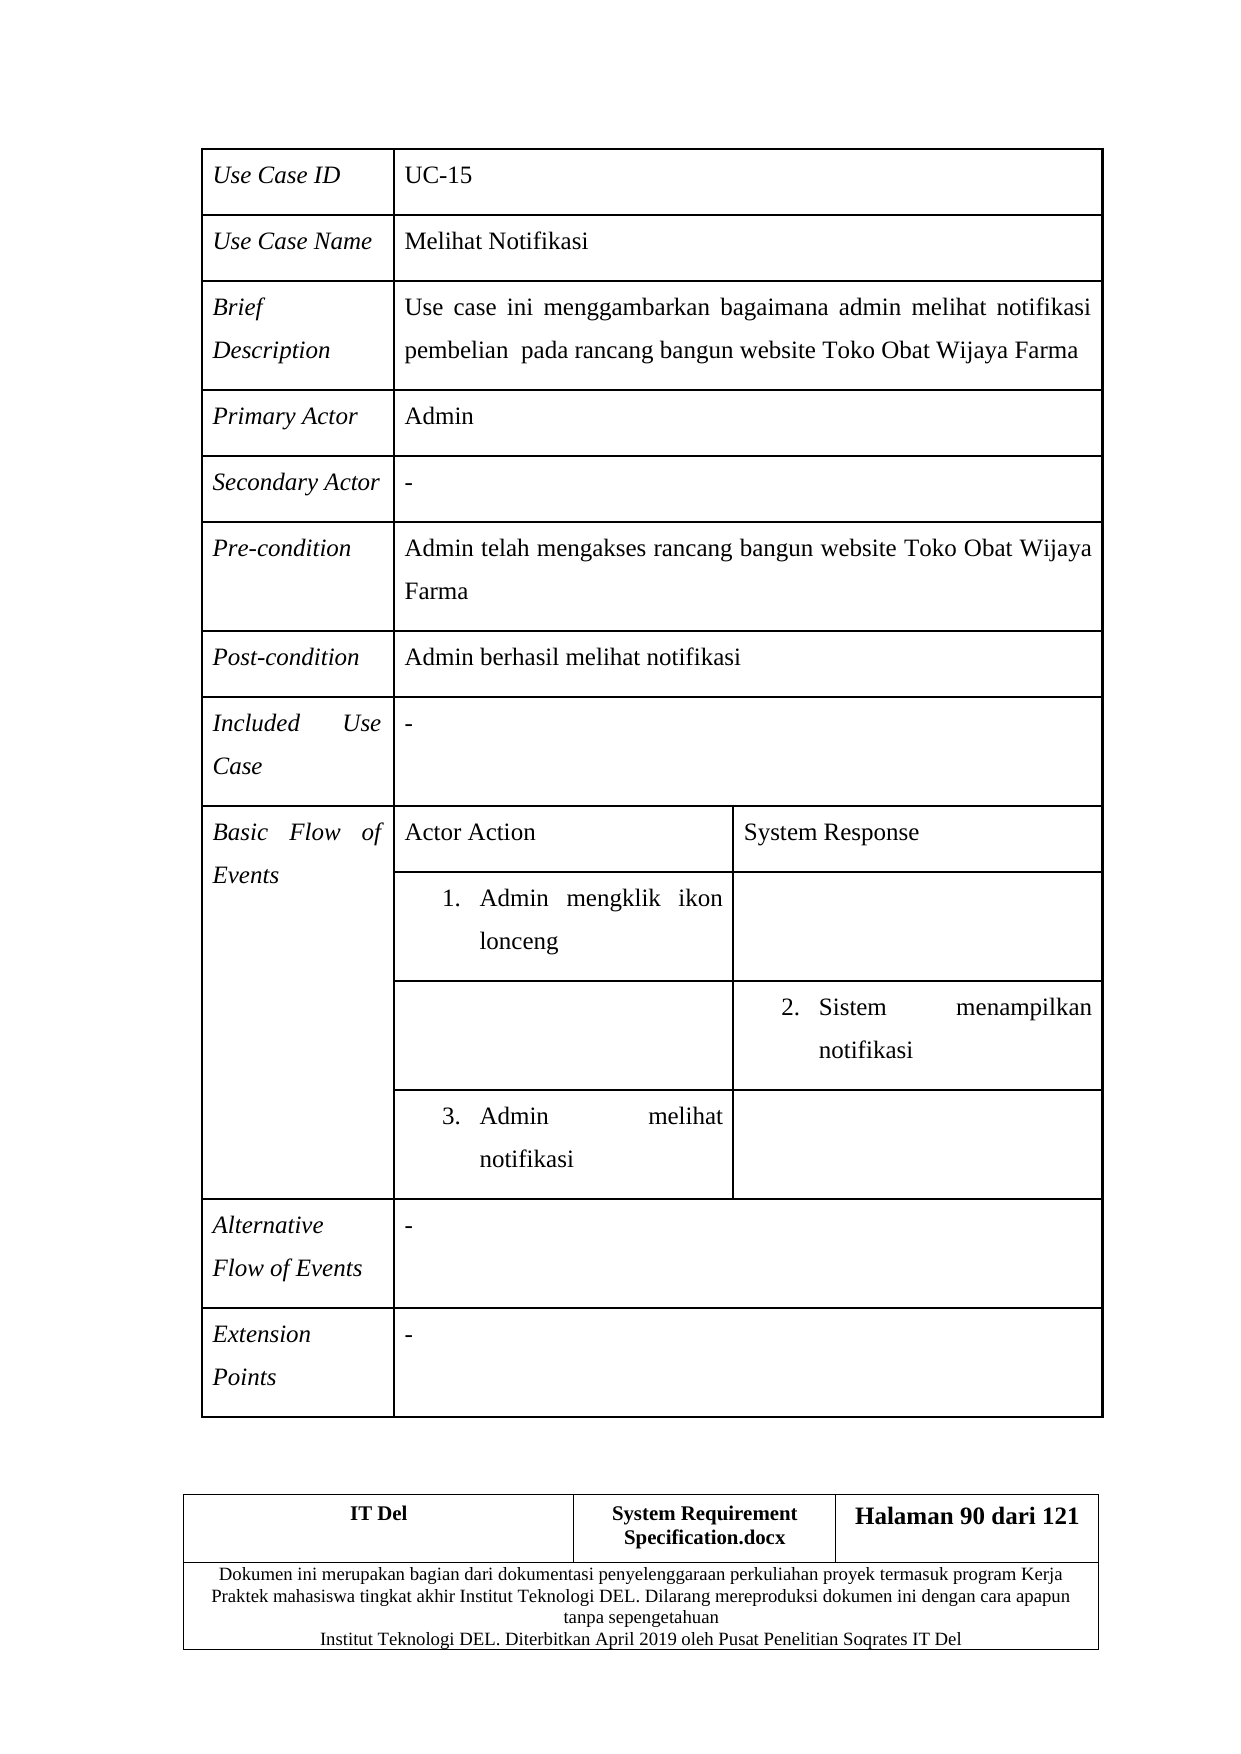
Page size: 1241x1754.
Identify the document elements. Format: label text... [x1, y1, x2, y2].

table_cell Admin melihat notifikasi [395, 1091, 732, 1198]
table_cell - [395, 457, 1101, 521]
table_cell [734, 873, 1101, 979]
table_cell Use Case Name [203, 216, 393, 279]
table_header Use Case ID [203, 150, 393, 214]
table_cell Primary Actor [203, 391, 393, 454]
table_cell Basic Flow of Events [203, 807, 393, 1198]
table_cell Post-condition [203, 632, 393, 696]
table_cell Admin telah mengakses rancang bangun website Toko Obat Wijaya Farma [395, 523, 1101, 629]
table_cell Alternative Flow of Events [203, 1200, 393, 1307]
table_header UC-15 [395, 150, 1101, 214]
table_cell - [395, 698, 1101, 804]
table_cell Pre-condition [203, 523, 393, 629]
table_cell Admin mengklik ikon lonceng [395, 873, 732, 979]
table_cell Actor Action [395, 807, 732, 871]
table_cell - [395, 1309, 1101, 1416]
table_cell [395, 982, 732, 1089]
table_cell Melihat Notifikasi [395, 216, 1101, 279]
table_cell Secondary Actor [203, 457, 393, 521]
table_cell Brief Description [203, 282, 393, 389]
table_cell [734, 1091, 1101, 1198]
table_cell Sistem menampilkan notifikasi [734, 982, 1101, 1089]
table_cell Admin berhasil melihat notifikasi [395, 632, 1101, 696]
table_cell - [395, 1200, 1101, 1307]
table_cell Extension Points [203, 1309, 393, 1416]
table_cell System Response [734, 807, 1101, 871]
table_cell Included Use Case [203, 698, 393, 804]
table_cell Admin [395, 391, 1101, 454]
table_cell Use case ini menggambarkan bagaimana admin melihat notifikasi pembelian pada rancang bangun website Toko Obat Wijaya Farma [395, 282, 1101, 389]
